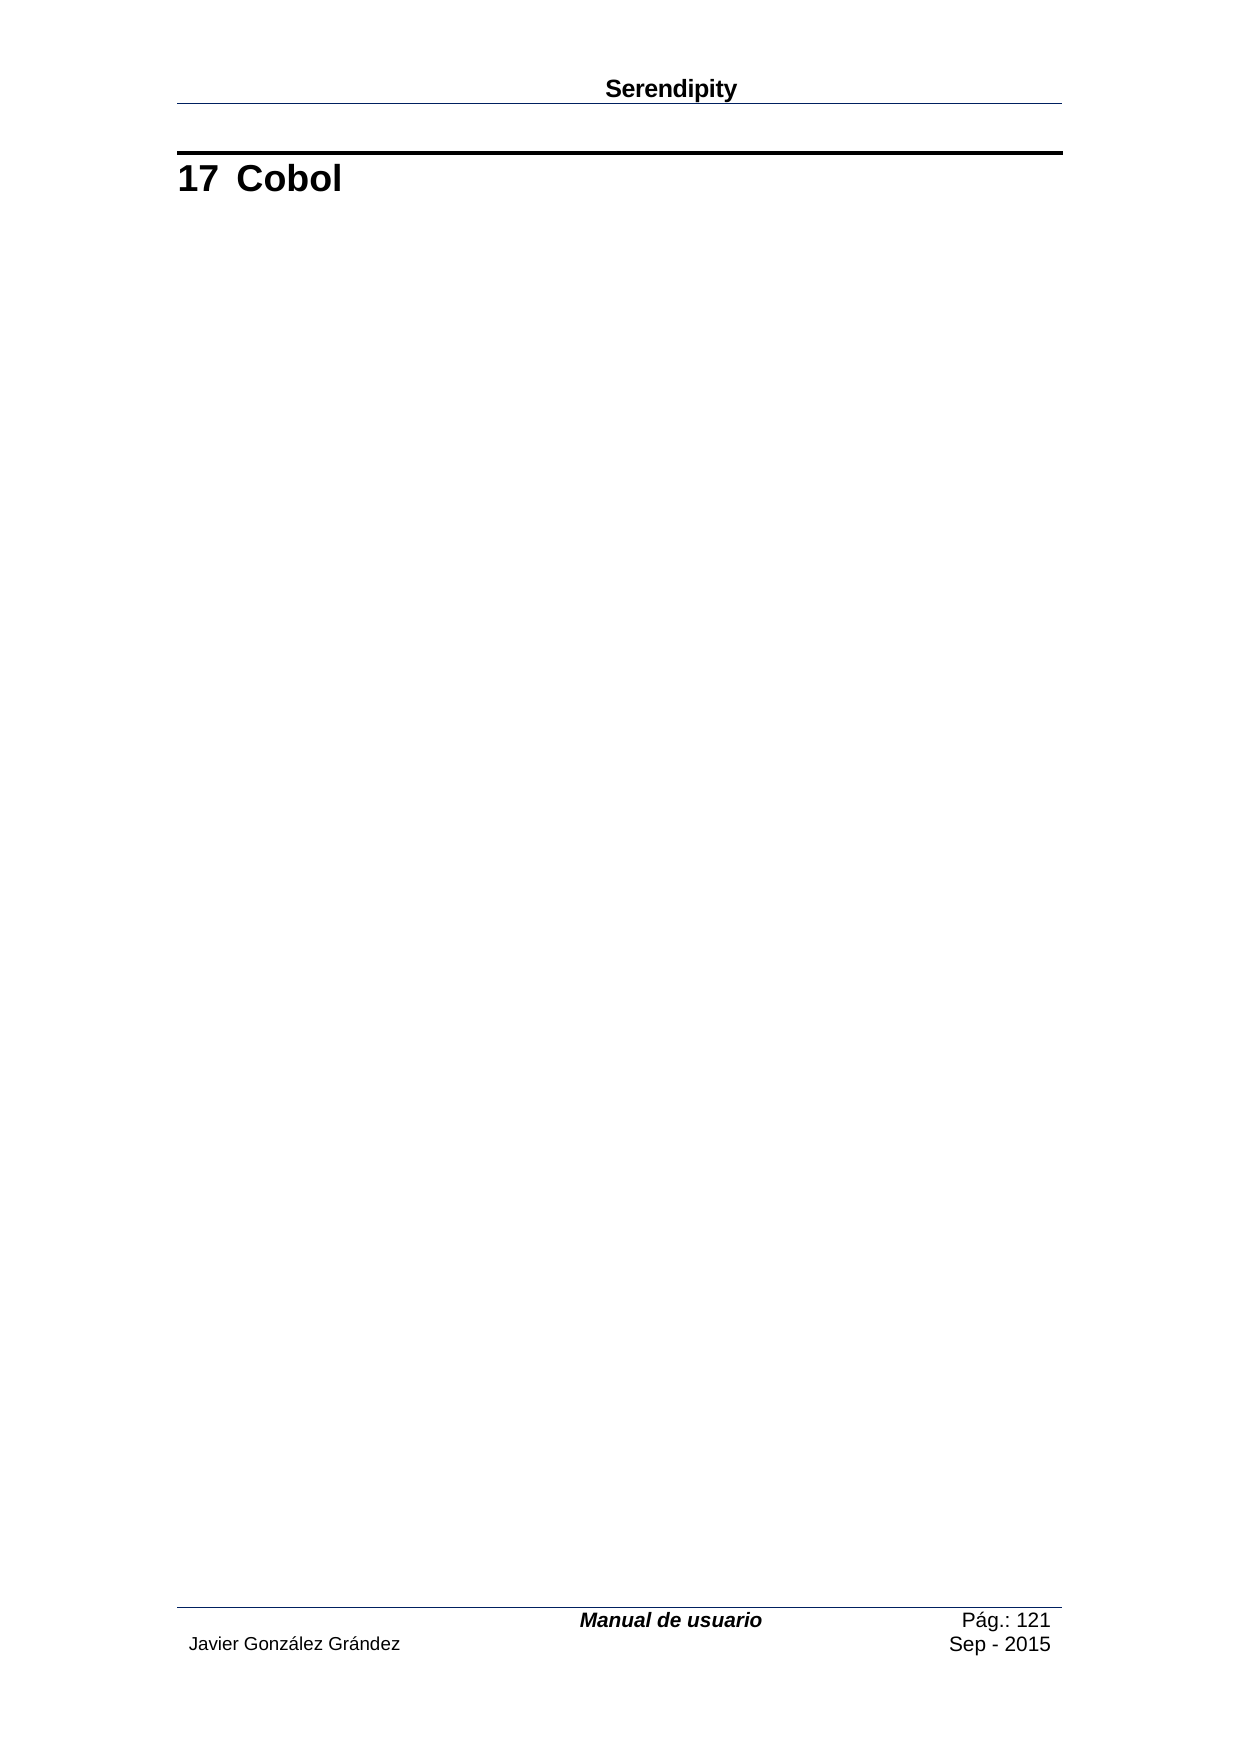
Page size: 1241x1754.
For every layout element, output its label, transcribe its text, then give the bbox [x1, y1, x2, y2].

subtitle Cobol [177, 155, 1063, 200]
